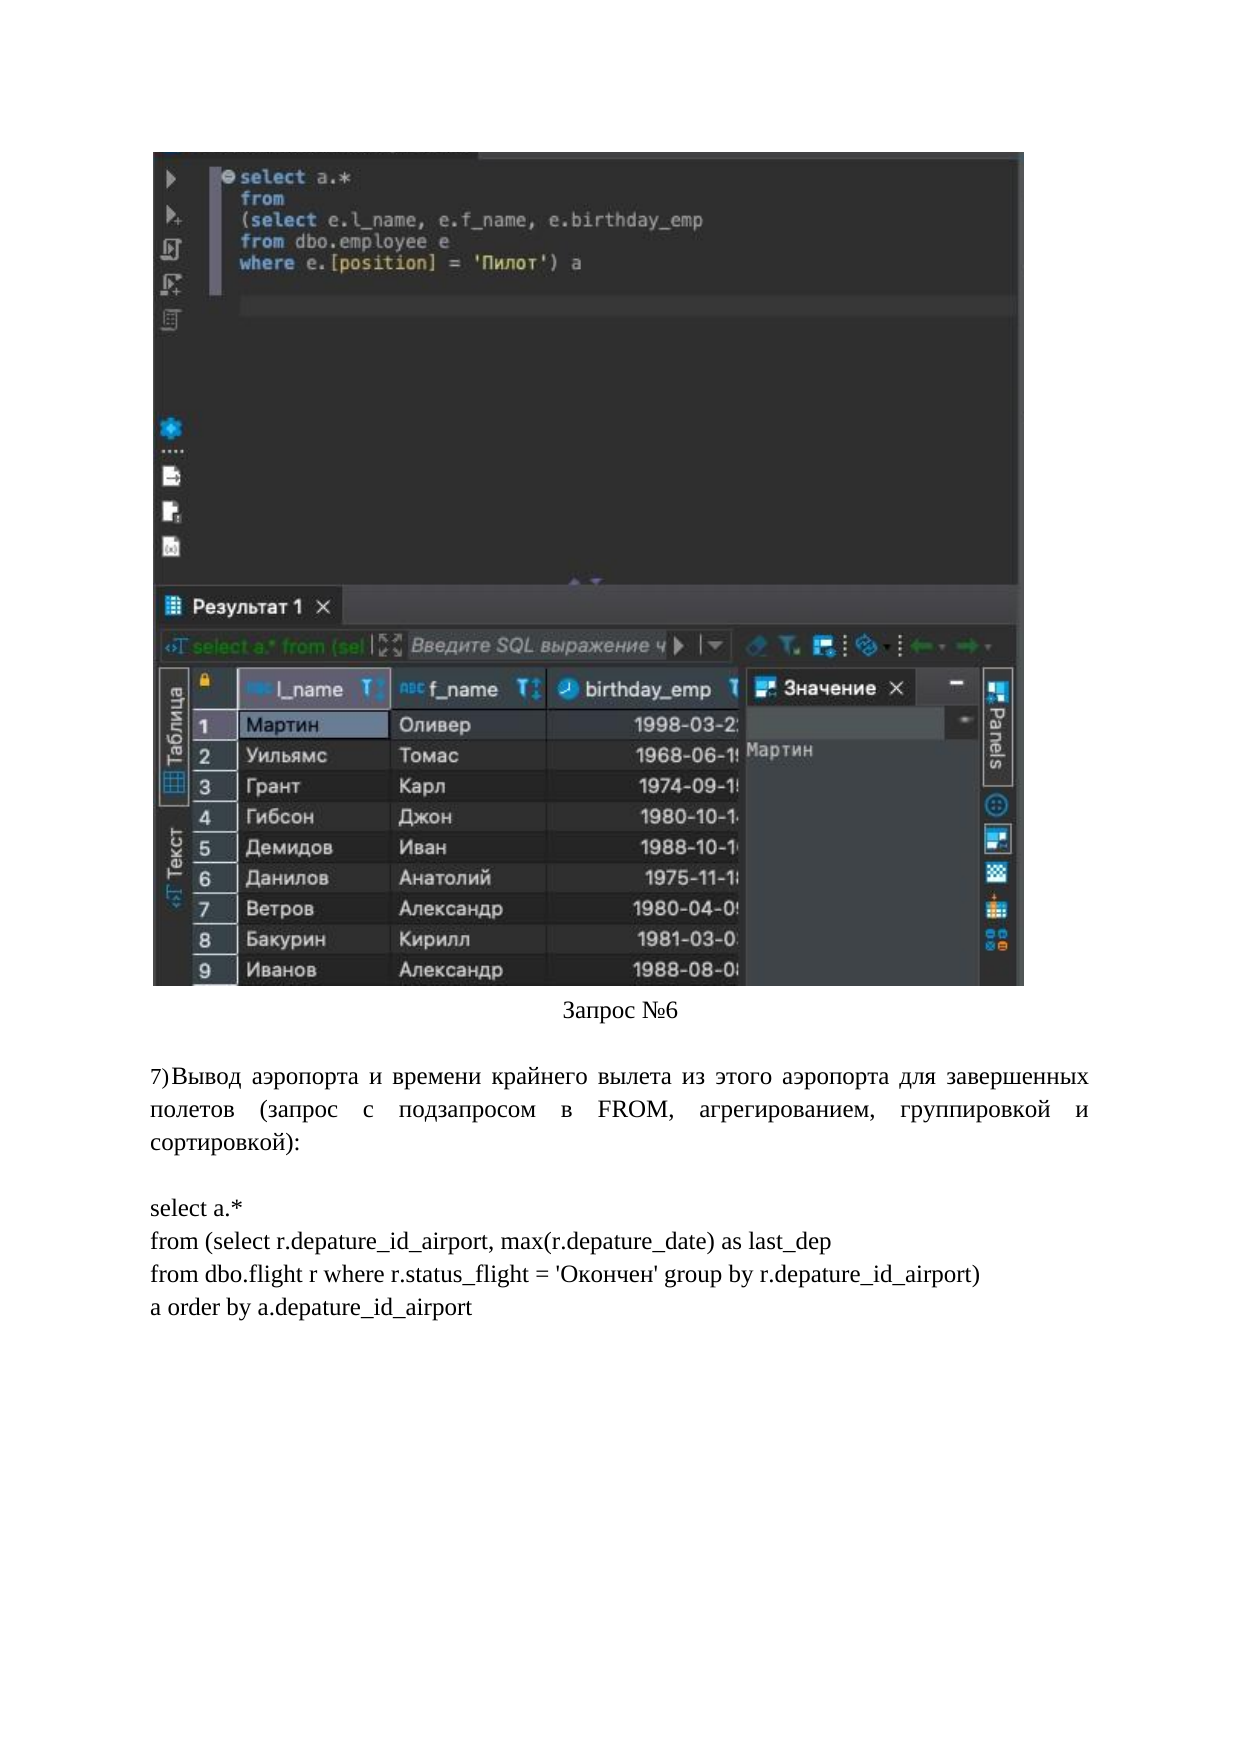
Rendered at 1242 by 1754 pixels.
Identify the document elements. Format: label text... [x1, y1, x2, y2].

text from dbo.flight r where r.status_flight = 'Окончен' group by r.depature_id_airport) a order by a.depature_id_airport [150, 1259, 994, 1321]
text from (select r.depature_id_airport, max(r.depature_date) as last_dep [150, 1226, 1181, 1255]
list Вывод аэропорта и времени крайнего вылета из этого аэропорта для завершенных полетов (запрос с подзапросом в FROM, агрегированием, группировкой и сортировкой): [150, 1061, 1090, 1156]
picture [153, 152, 1024, 986]
text Запрос №6 [172, 995, 1068, 1024]
text select a.* [150, 1193, 1181, 1222]
